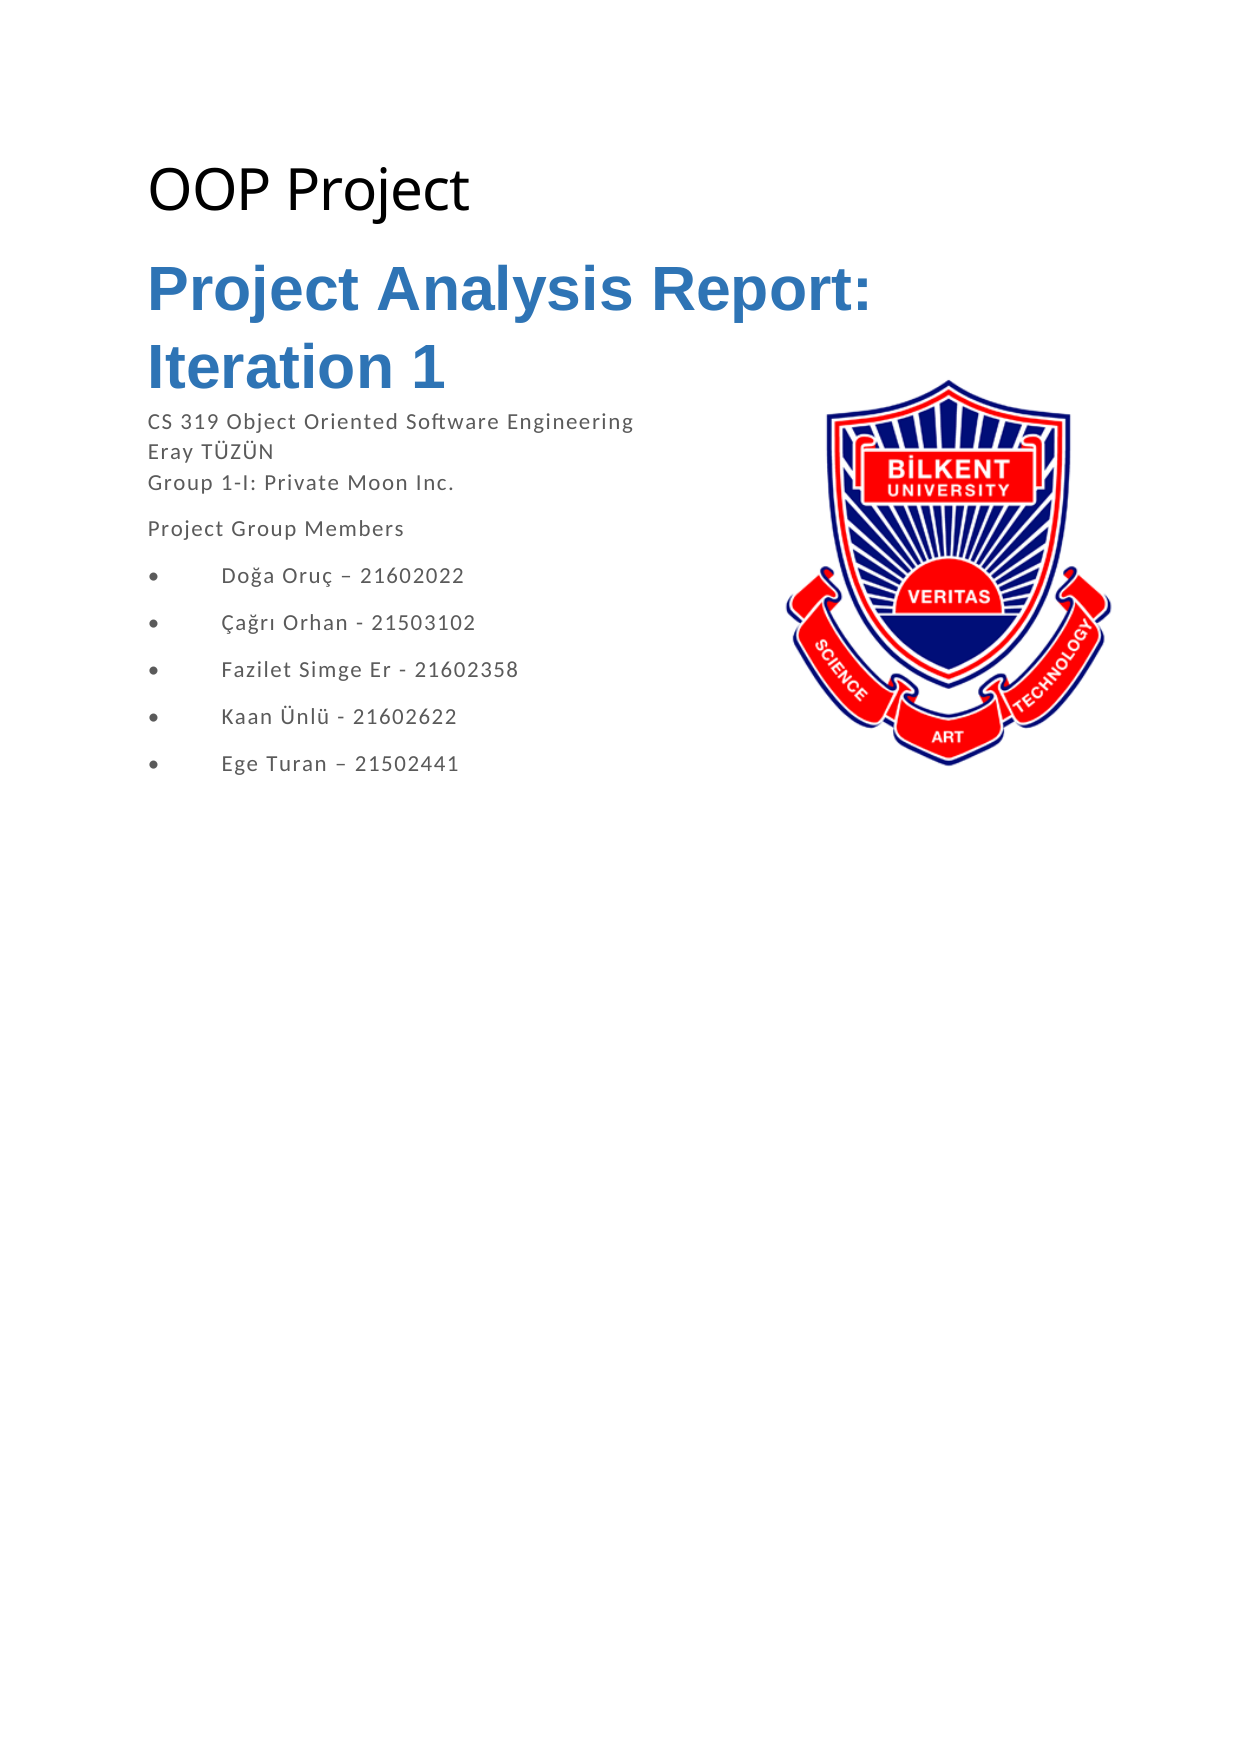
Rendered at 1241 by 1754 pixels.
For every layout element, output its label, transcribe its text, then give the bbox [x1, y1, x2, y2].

subtitle • Ege Turan – 21502441 [148, 749, 773, 777]
picture [773, 361, 1115, 791]
subtitle • Fazilet Simge Er - 21602358 [148, 655, 773, 683]
subtitle • Kaan Ünlü - 21602622 [148, 702, 773, 730]
subtitle Project Analysis Report: Iteration 1 [148, 252, 1093, 402]
title OOP Project [148, 148, 1093, 227]
subtitle • Çağrı Orhan - 21503102 [148, 608, 773, 636]
subtitle • Doğa Oruç – 21602022 [148, 561, 773, 589]
subtitle Project Group Members [148, 514, 773, 543]
subtitle CS 319 Object Oriented Software Engineering Eray TÜZÜN Group 1-I: Private Moon Inc. [148, 407, 773, 496]
